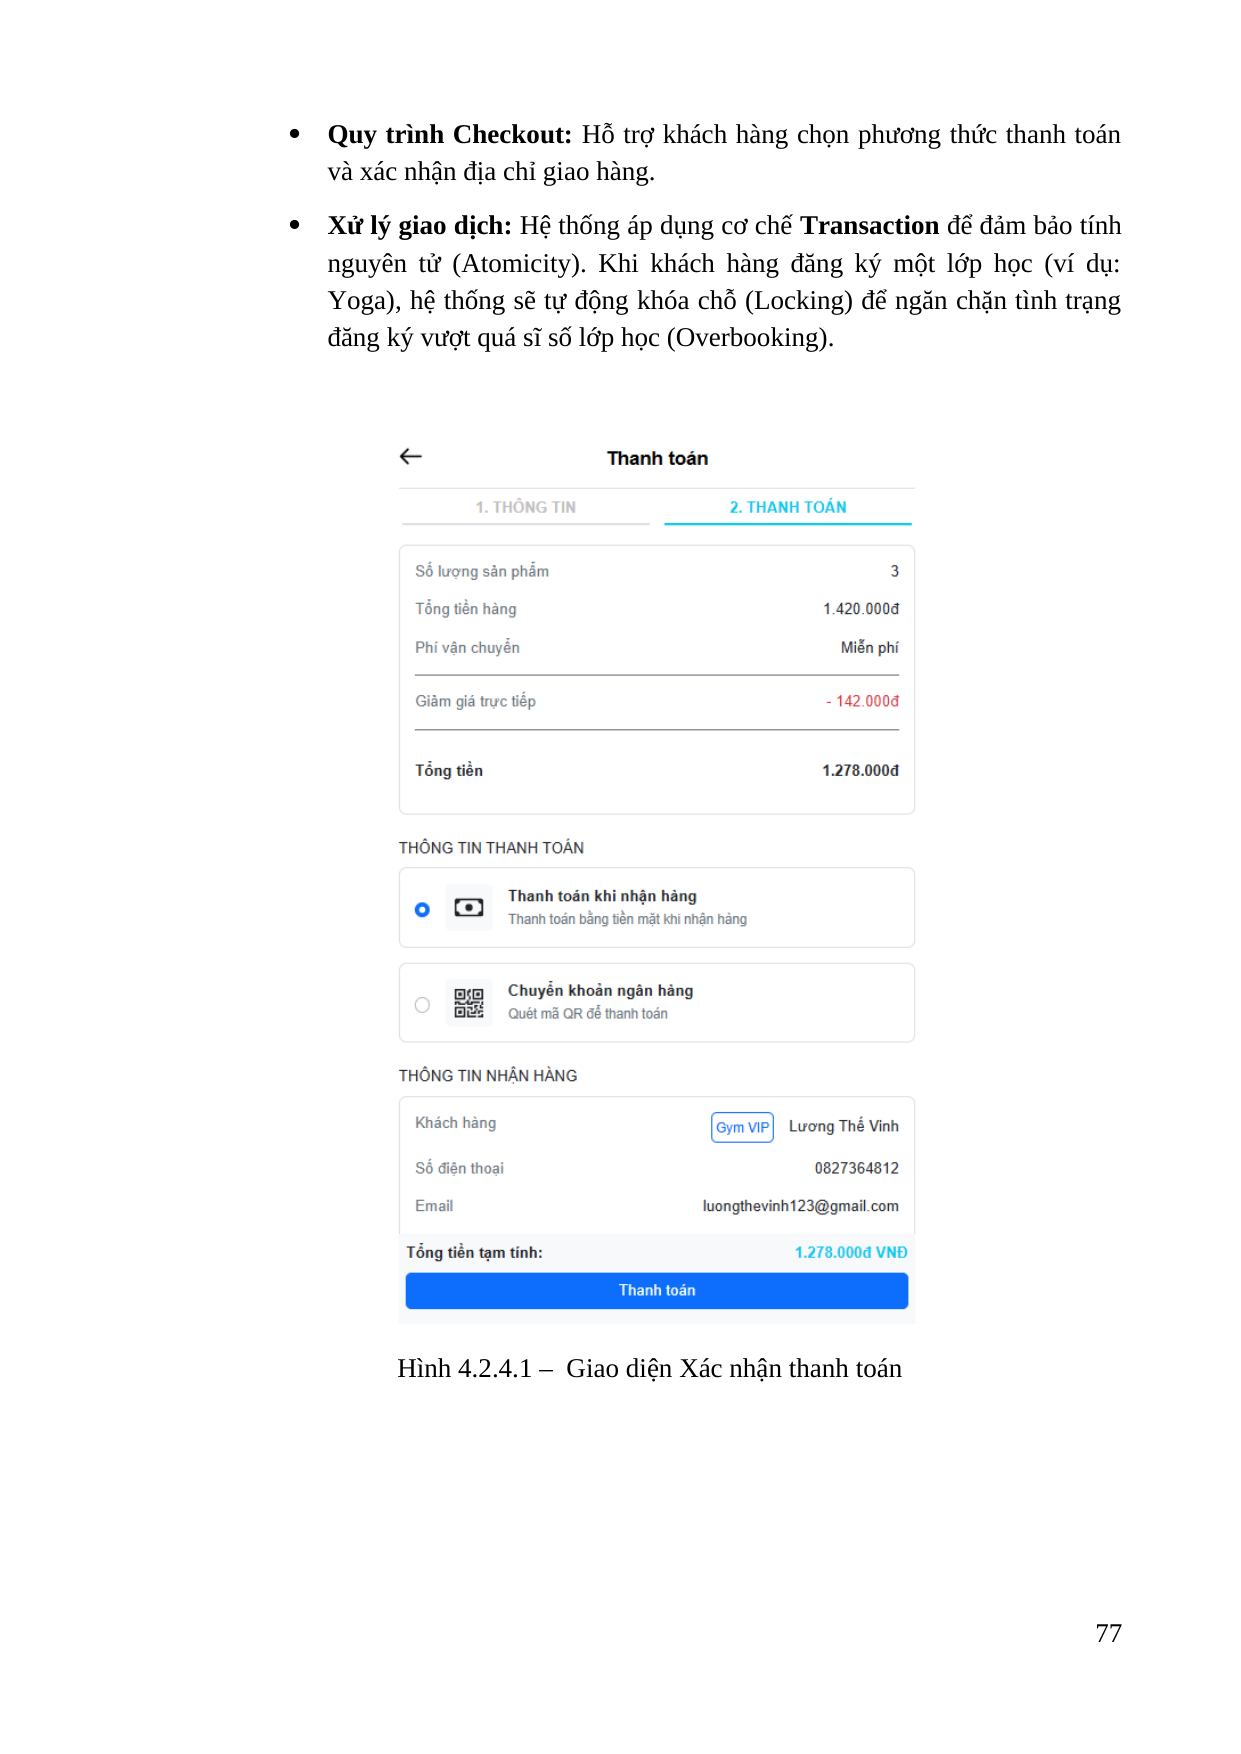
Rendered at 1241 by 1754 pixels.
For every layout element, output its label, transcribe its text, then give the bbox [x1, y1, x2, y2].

list Xử lý giao dịch: Hệ thống áp dụng cơ chế Transaction để đảm bảo tính nguyên tử (Atomicity). Khi khách hàng đăng ký một lớp học (ví dụ: Yoga), hệ thống sẽ tự động khóa chỗ (Locking) để ngăn chặn tình trạng đăng ký vượt quá sĩ số lớp học (Overbooking). [290, 209, 1122, 353]
picture [334, 408, 970, 1324]
list Quy trình Checkout: Hỗ trợ khách hàng chọn phương thức thanh toán và xác nhận địa chỉ giao hàng. [290, 118, 1122, 187]
